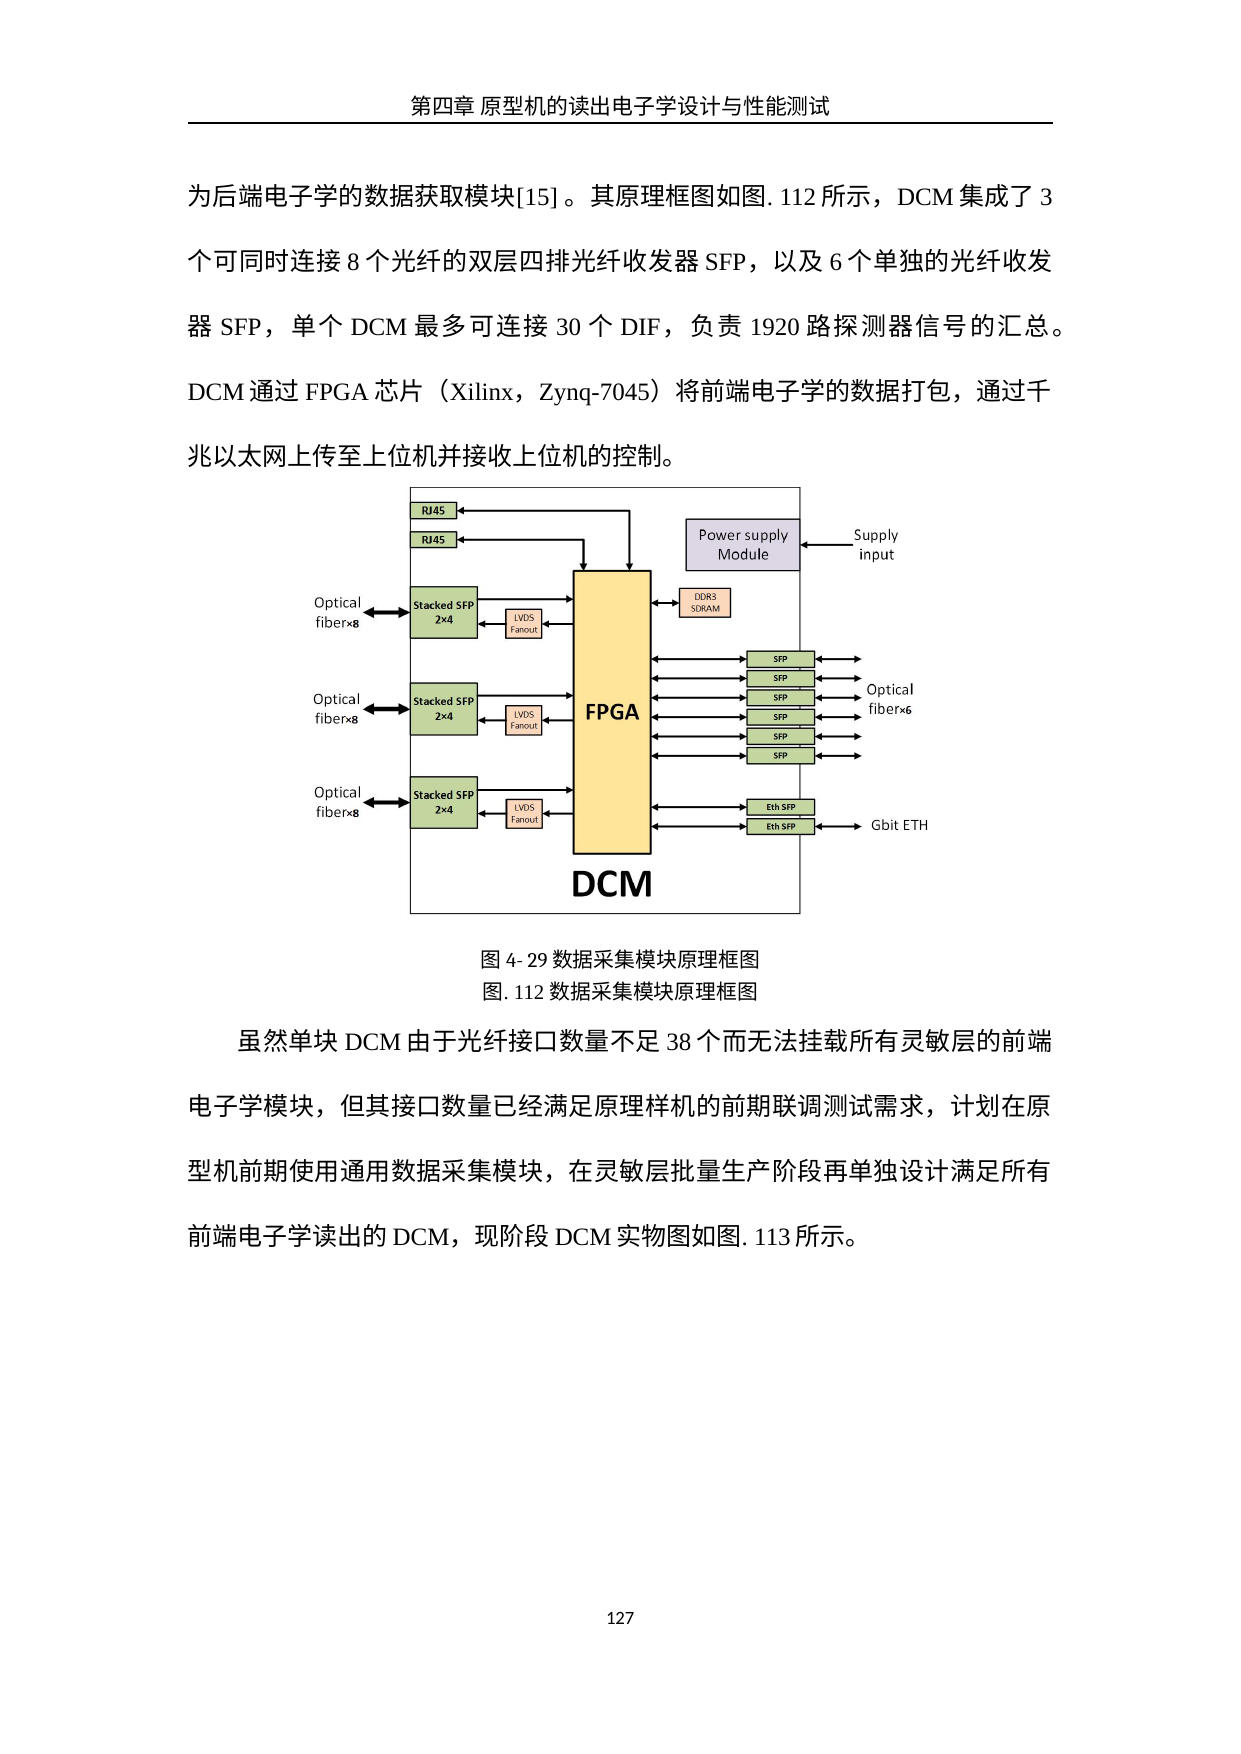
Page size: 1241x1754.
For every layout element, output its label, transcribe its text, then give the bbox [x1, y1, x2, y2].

text 虽然单块DCM由于光纤接口数量不足38个而无法挂载所有灵敏层的前端电子学模块，但其接口数量已经满足原理样机的前期联调测试需求，计划在原型机前期使用通用数据采集模块，在灵敏层批量生产阶段再单独设计满足所有前端电子学读出的DCM，现阶段DCM实物图如图. 113所示。 [187, 1007, 1053, 1267]
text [187, 162, 1053, 487]
text 图 4- 29 数据采集模块原理框图 [187, 942, 1053, 974]
picture [304, 487, 937, 928]
text 图. 112 数据采集模块原理框图 [187, 974, 1053, 1007]
